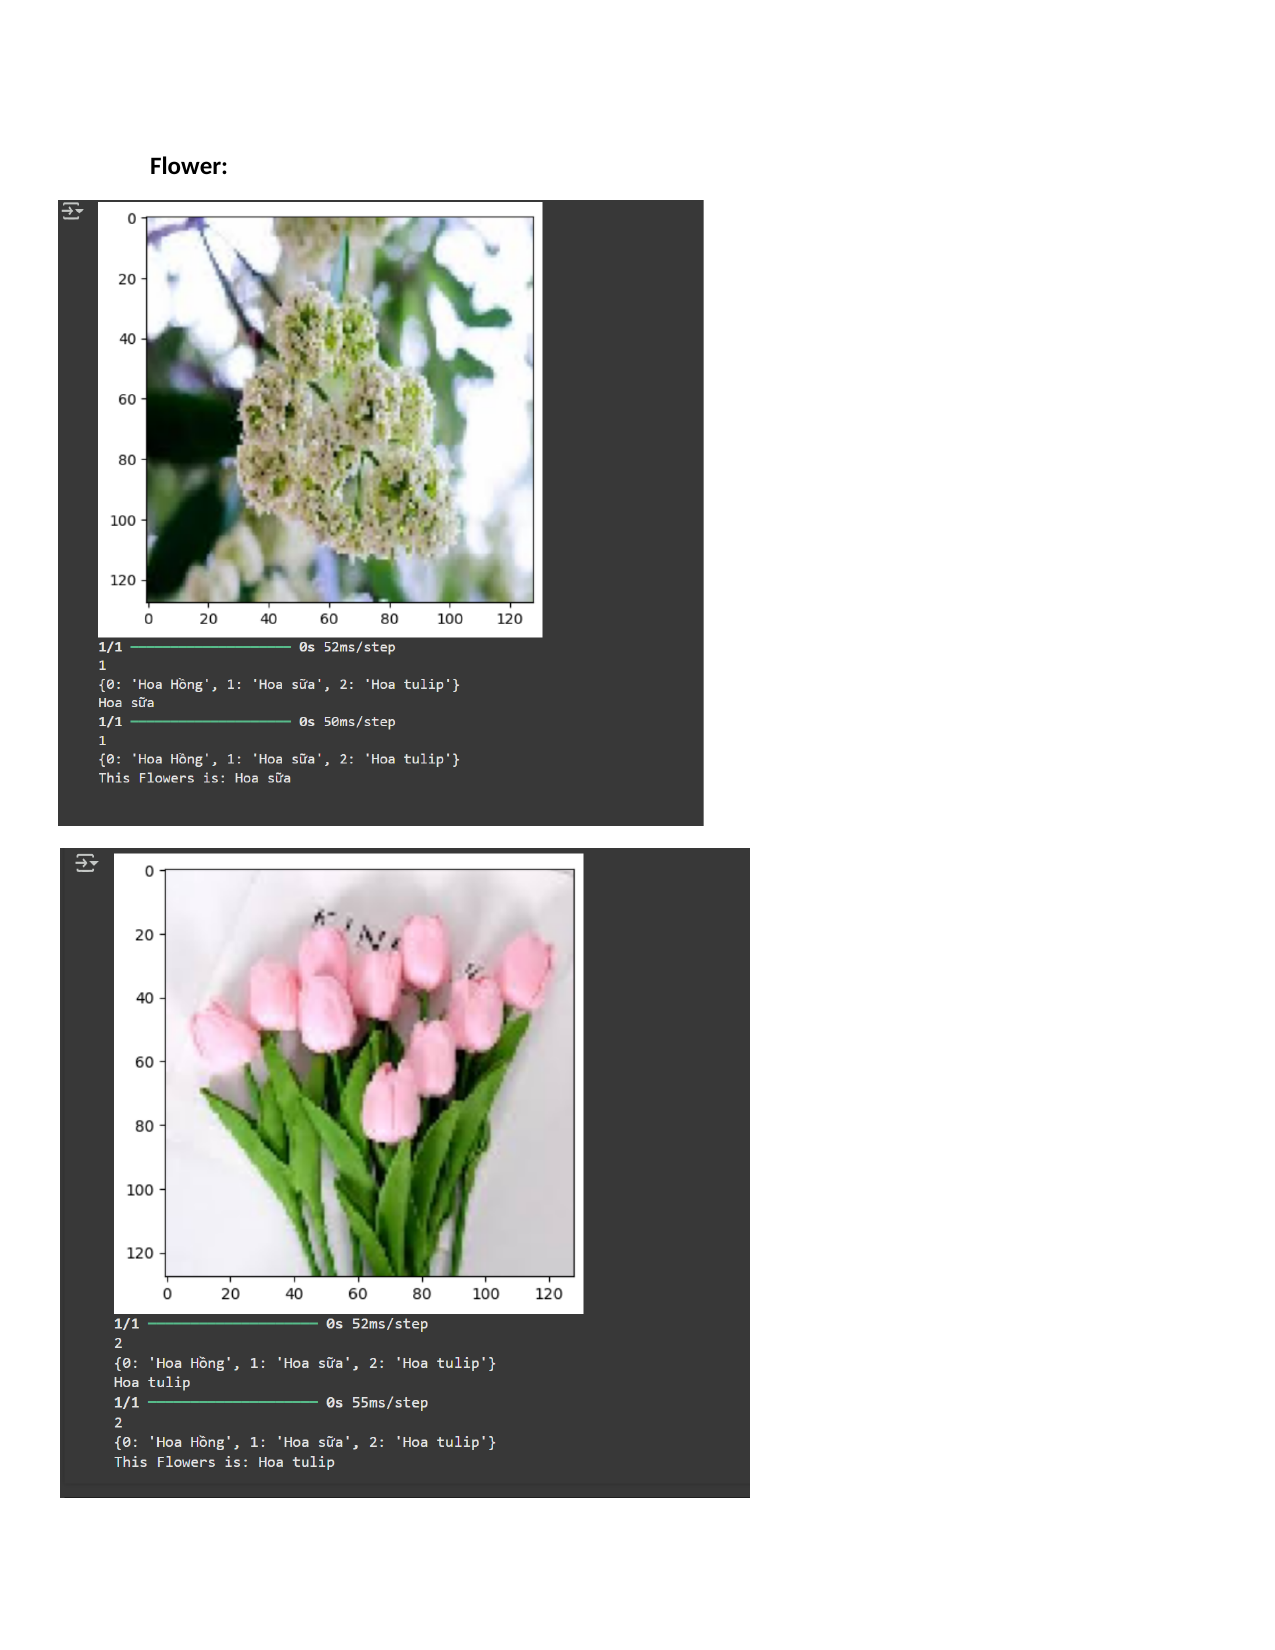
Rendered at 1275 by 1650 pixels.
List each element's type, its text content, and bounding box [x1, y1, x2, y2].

picture [58, 200, 704, 826]
picture [60, 848, 750, 1498]
text Flower: [150, 150, 1125, 181]
